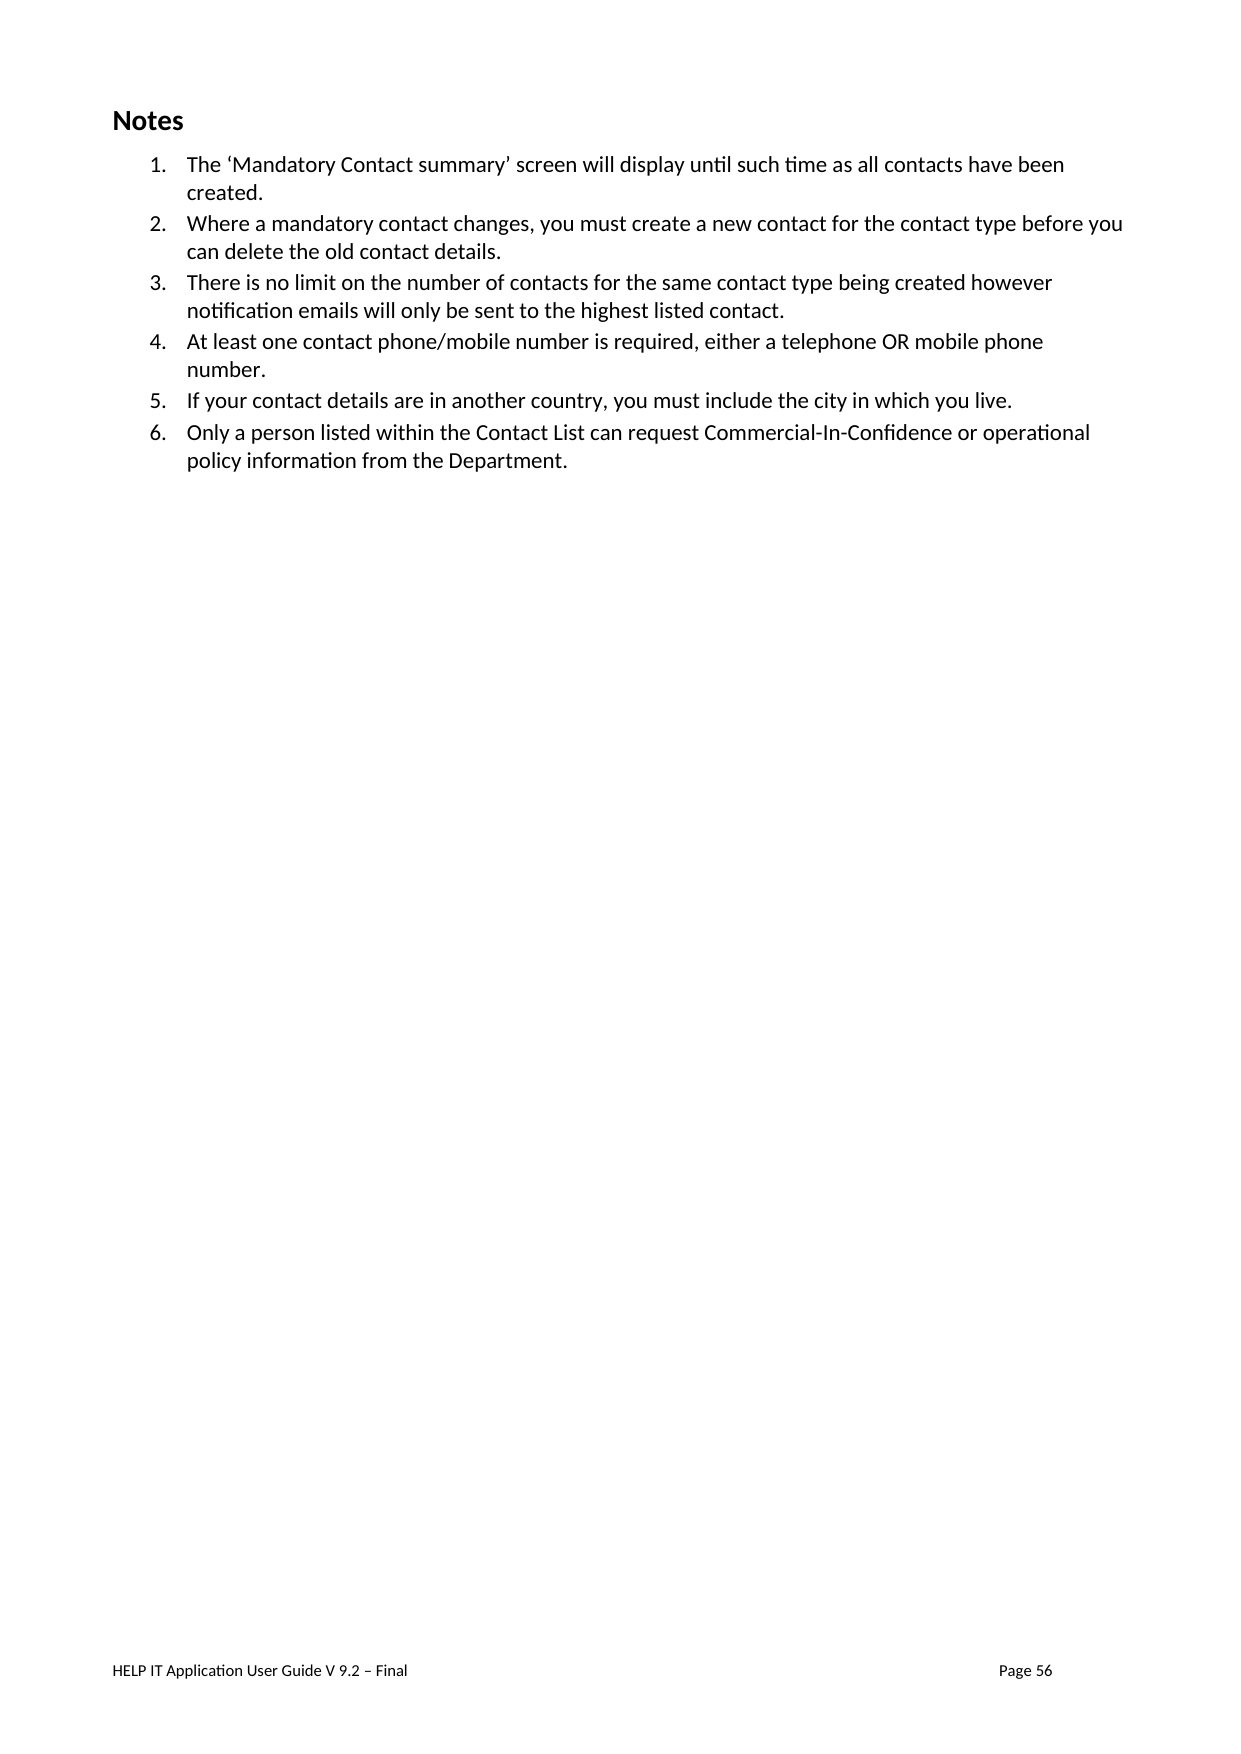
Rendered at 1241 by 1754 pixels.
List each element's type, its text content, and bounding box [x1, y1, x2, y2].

list There is no limit on the number of contacts for the same contact type being created however notification emails will only be sent to the highest listed contact. [149, 268, 1128, 324]
list At least one contact phone/mobile number is required, either a telephone OR mobile phone number. [149, 327, 1128, 383]
text Notes [112, 102, 1128, 137]
list Only a person listed within the Contact List can request Commercial-In-Confidence or operational policy information from the Department. [149, 418, 1128, 474]
list The ‘Mandatory Contact summary’ screen will display until such time as all contacts have been created. [149, 150, 1128, 206]
list Where a mandatory contact changes, you must create a new contact for the contact type before you can delete the old contact details. [149, 209, 1128, 265]
list If your contact details are in another country, you must include the city in which you live. [149, 387, 1128, 415]
